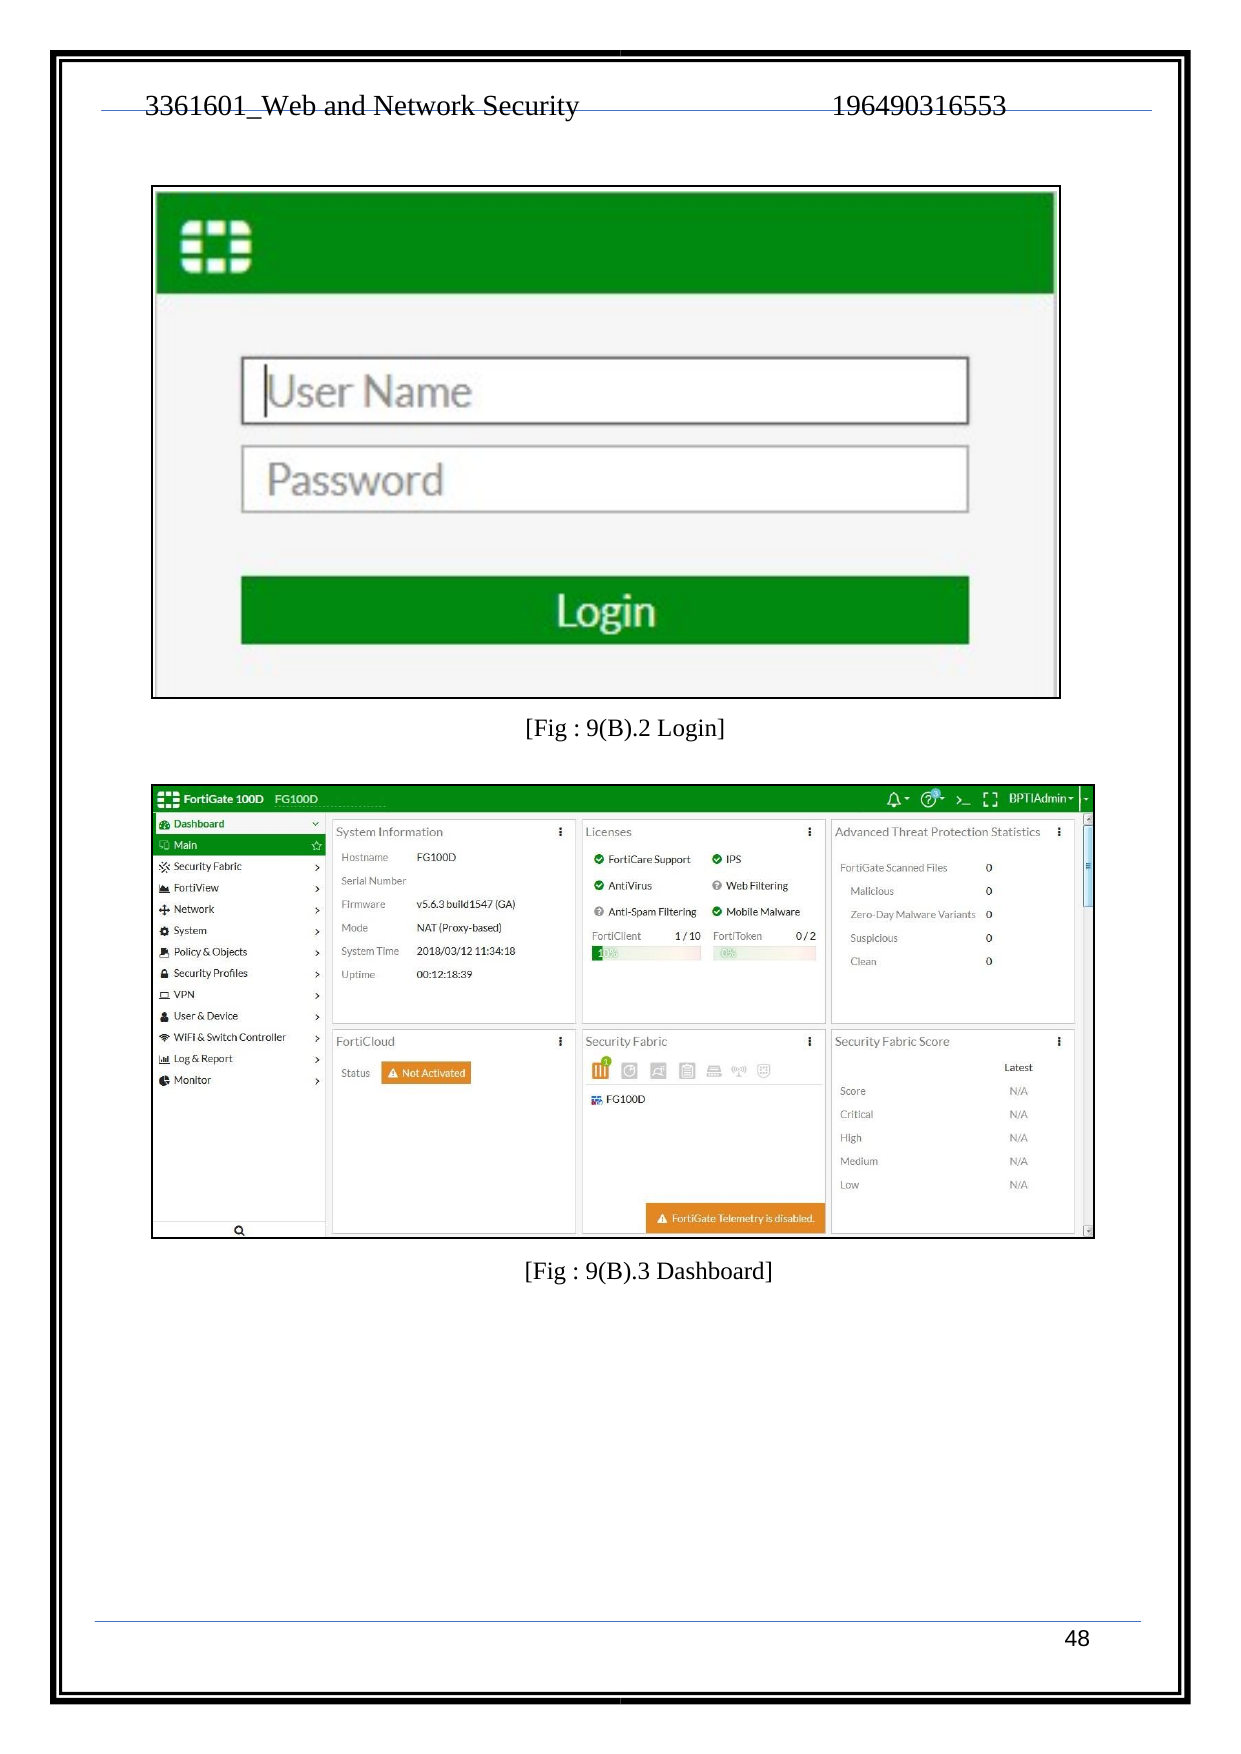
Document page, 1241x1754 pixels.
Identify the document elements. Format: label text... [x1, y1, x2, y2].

text [Fig : 9(B).3 Dashboard] [102, 1256, 773, 1284]
picture [153, 786, 1093, 1237]
picture [155, 191, 1057, 697]
